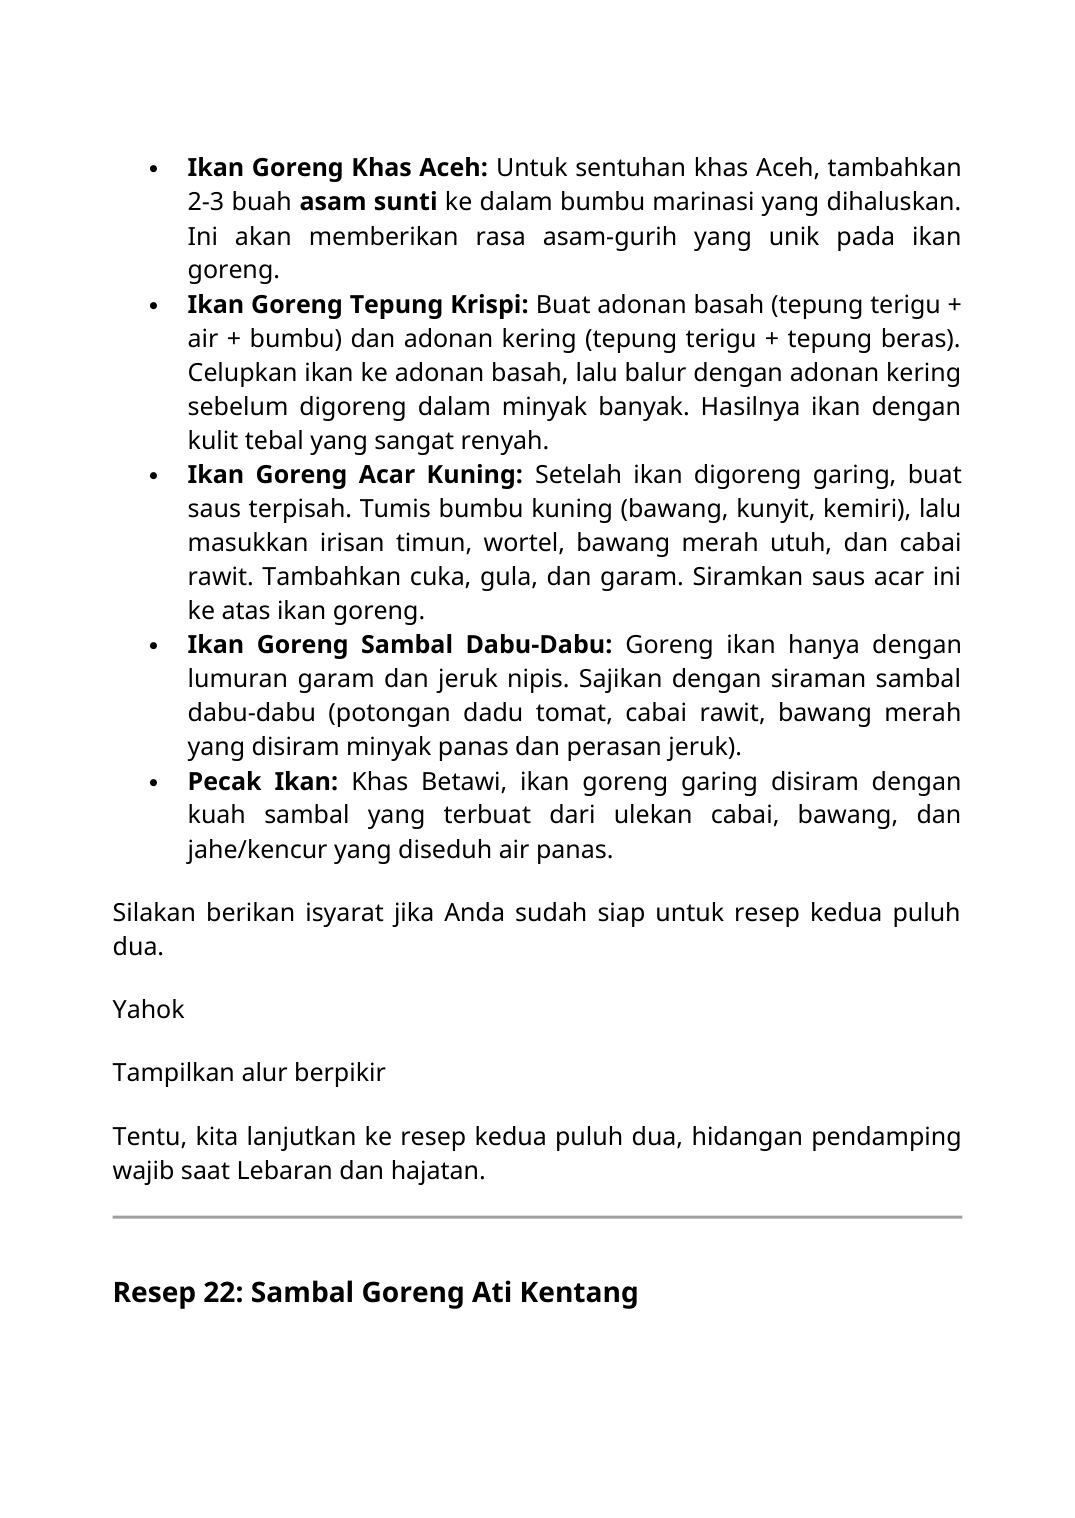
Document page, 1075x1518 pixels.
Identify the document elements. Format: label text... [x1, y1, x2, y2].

text Yahok [112, 992, 962, 1026]
list Ikan Goreng Acar Kuning: Setelah ikan digoreng garing, buat saus terpisah. Tumis bumbu kuning (bawang, kunyit, kemiri), lalu masukkan irisan timun, wortel, bawang merah utuh, dan cabai rawit. Tambahkan cuka, gula, dan garam. Siramkan saus acar ini ke atas ikan goreng. [150, 457, 962, 627]
list Pecak Ikan: Khas Betawi, ikan goreng garing disiram dengan kuah sambal yang terbuat dari ulekan cabai, bawang, dan jahe/kencur yang diseduh air panas. [150, 763, 962, 865]
text Tentu, kita lanjutkan ke resep kedua puluh dua, hidangan pendamping wajib saat Lebaran dan hajatan. [112, 1118, 962, 1186]
text Tampilkan alur berpikir [112, 1055, 962, 1089]
list Ikan Goreng Sambal Dabu-Dabu: Goreng ikan hanya dengan lumuran garam dan jeruk nipis. Sajikan dengan siraman sambal dabu-dabu (potongan dadu tomat, cabai rawit, bawang merah yang disiram minyak panas dan perasan jeruk). [150, 627, 962, 763]
text Resep 22: Sambal Goreng Ati Kentang [112, 1273, 962, 1311]
list Ikan Goreng Khas Aceh: Untuk sentuhan khas Aceh, tambahkan 2-3 buah asam sunti ke dalam bumbu marinasi yang dihaluskan. Ini akan memberikan rasa asam-gurih yang unik pada ikan goreng. [150, 150, 962, 286]
list Ikan Goreng Tepung Krispi: Buat adonan basah (tepung terigu + air + bumbu) dan adonan kering (tepung terigu + tepung beras). Celupkan ikan ke adonan basah, lalu balur dengan adonan kering sebelum digoreng dalam minyak banyak. Hasilnya ikan dengan kulit tebal yang sangat renyah. [150, 286, 962, 457]
text Silakan berikan isyarat jika Anda sudah siap untuk resep kedua puluh dua. [112, 894, 962, 963]
